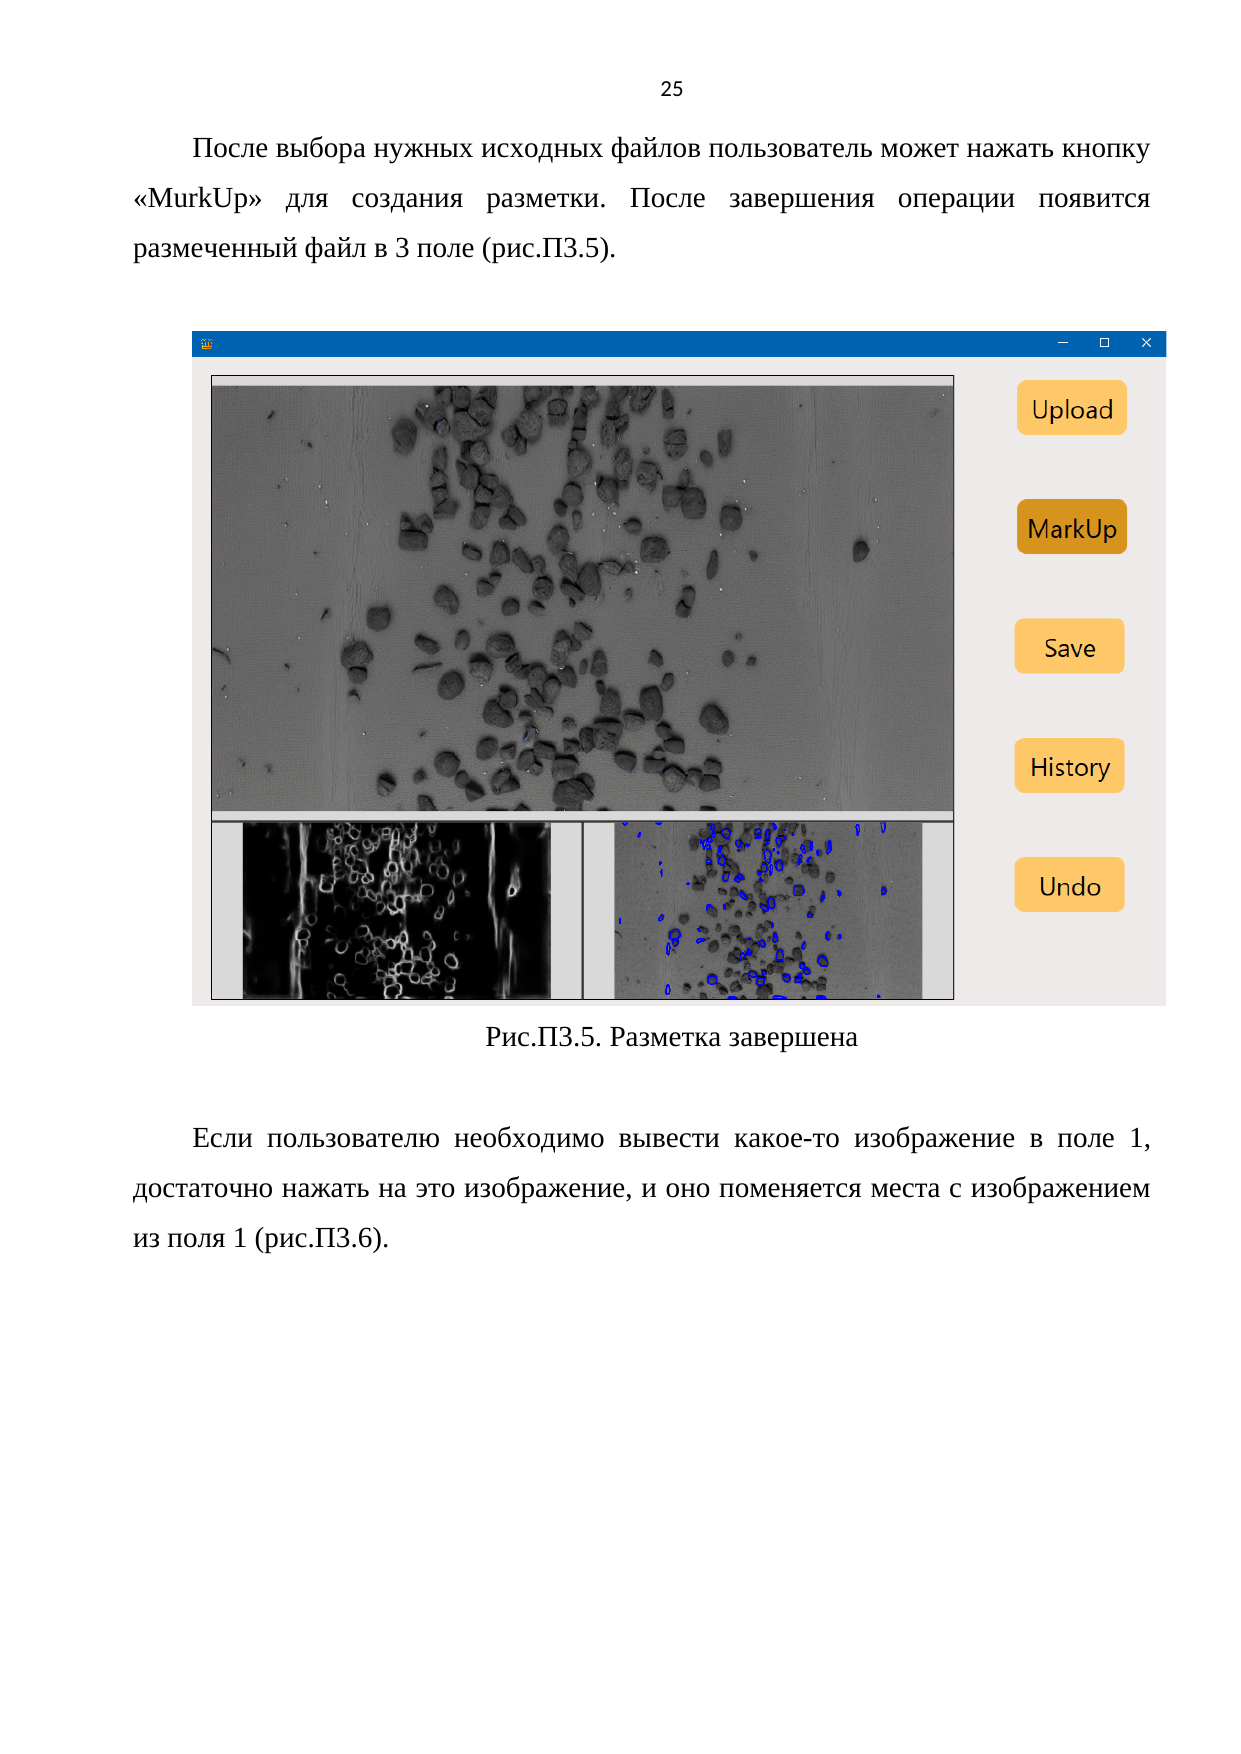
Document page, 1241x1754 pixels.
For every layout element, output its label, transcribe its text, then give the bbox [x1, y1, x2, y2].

text Рис.П3.5. Разметка завершена [133, 1019, 1152, 1053]
text Если пользователю необходимо вывести какое-то изображение в поле 1, достаточно нажать на это изображение, и оно поменяется места с изображением из поля 1 (рис.П3.6). [133, 1120, 1152, 1254]
picture [192, 331, 1167, 1006]
text После выбора нужных исходных файлов пользователь может нажать кнопку «MurkUp» для создания разметки. После завершения операции появится размеченный файл в 3 поле (рис.П3.5). [133, 130, 1152, 264]
